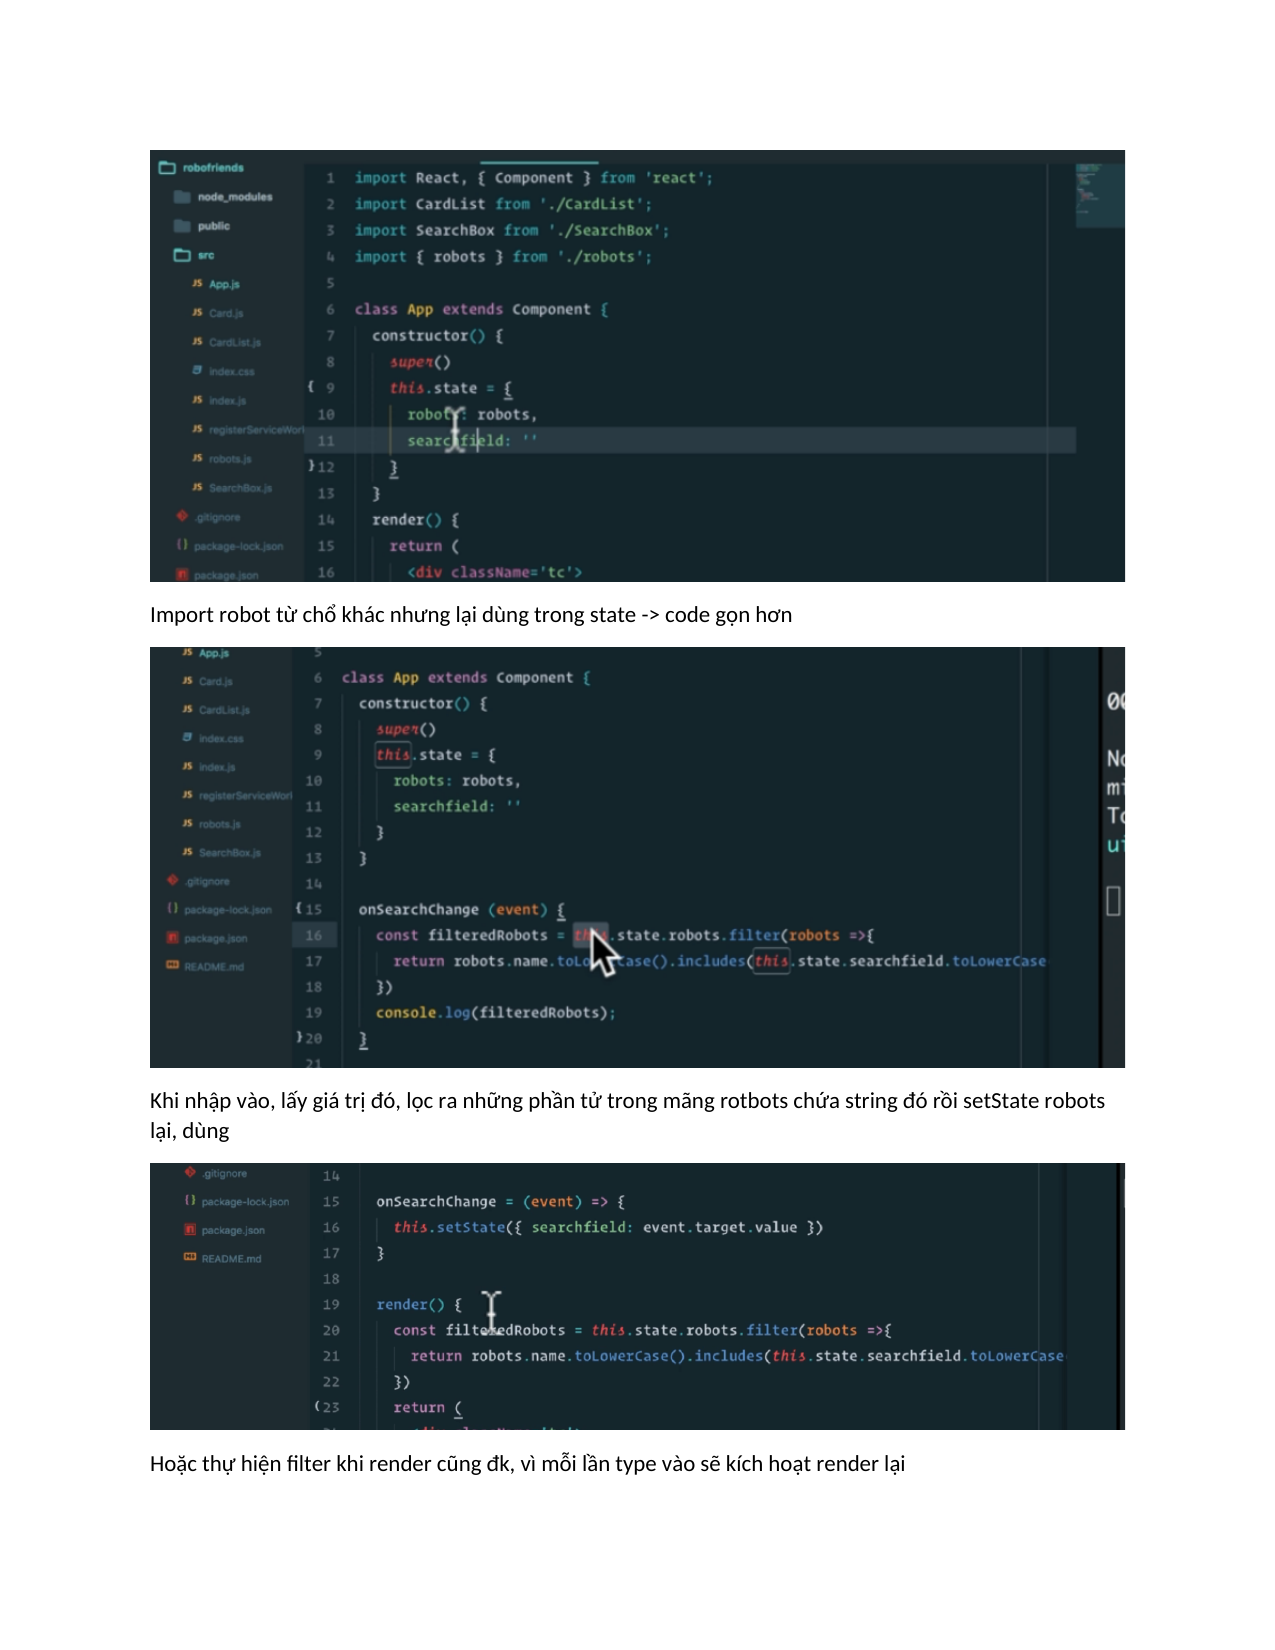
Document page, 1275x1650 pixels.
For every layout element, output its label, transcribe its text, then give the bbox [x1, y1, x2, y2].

picture [150, 1163, 1125, 1430]
picture [150, 150, 1125, 582]
text Import robot từ chổ khác nhưng lại dùng trong state -> code gọn hơn [150, 601, 1125, 628]
picture [150, 647, 1125, 1068]
text Hoặc thự hiện filter khi render cũng đk, vì mỗi lần type vào sẽ kích hoạt render lại [150, 1449, 1125, 1477]
text Khi nhập vào, lấy giá trị đó, lọc ra những phần tử trong mãng rotbots chứa string đó rồi setState robots lại, dùng [150, 1086, 1125, 1144]
